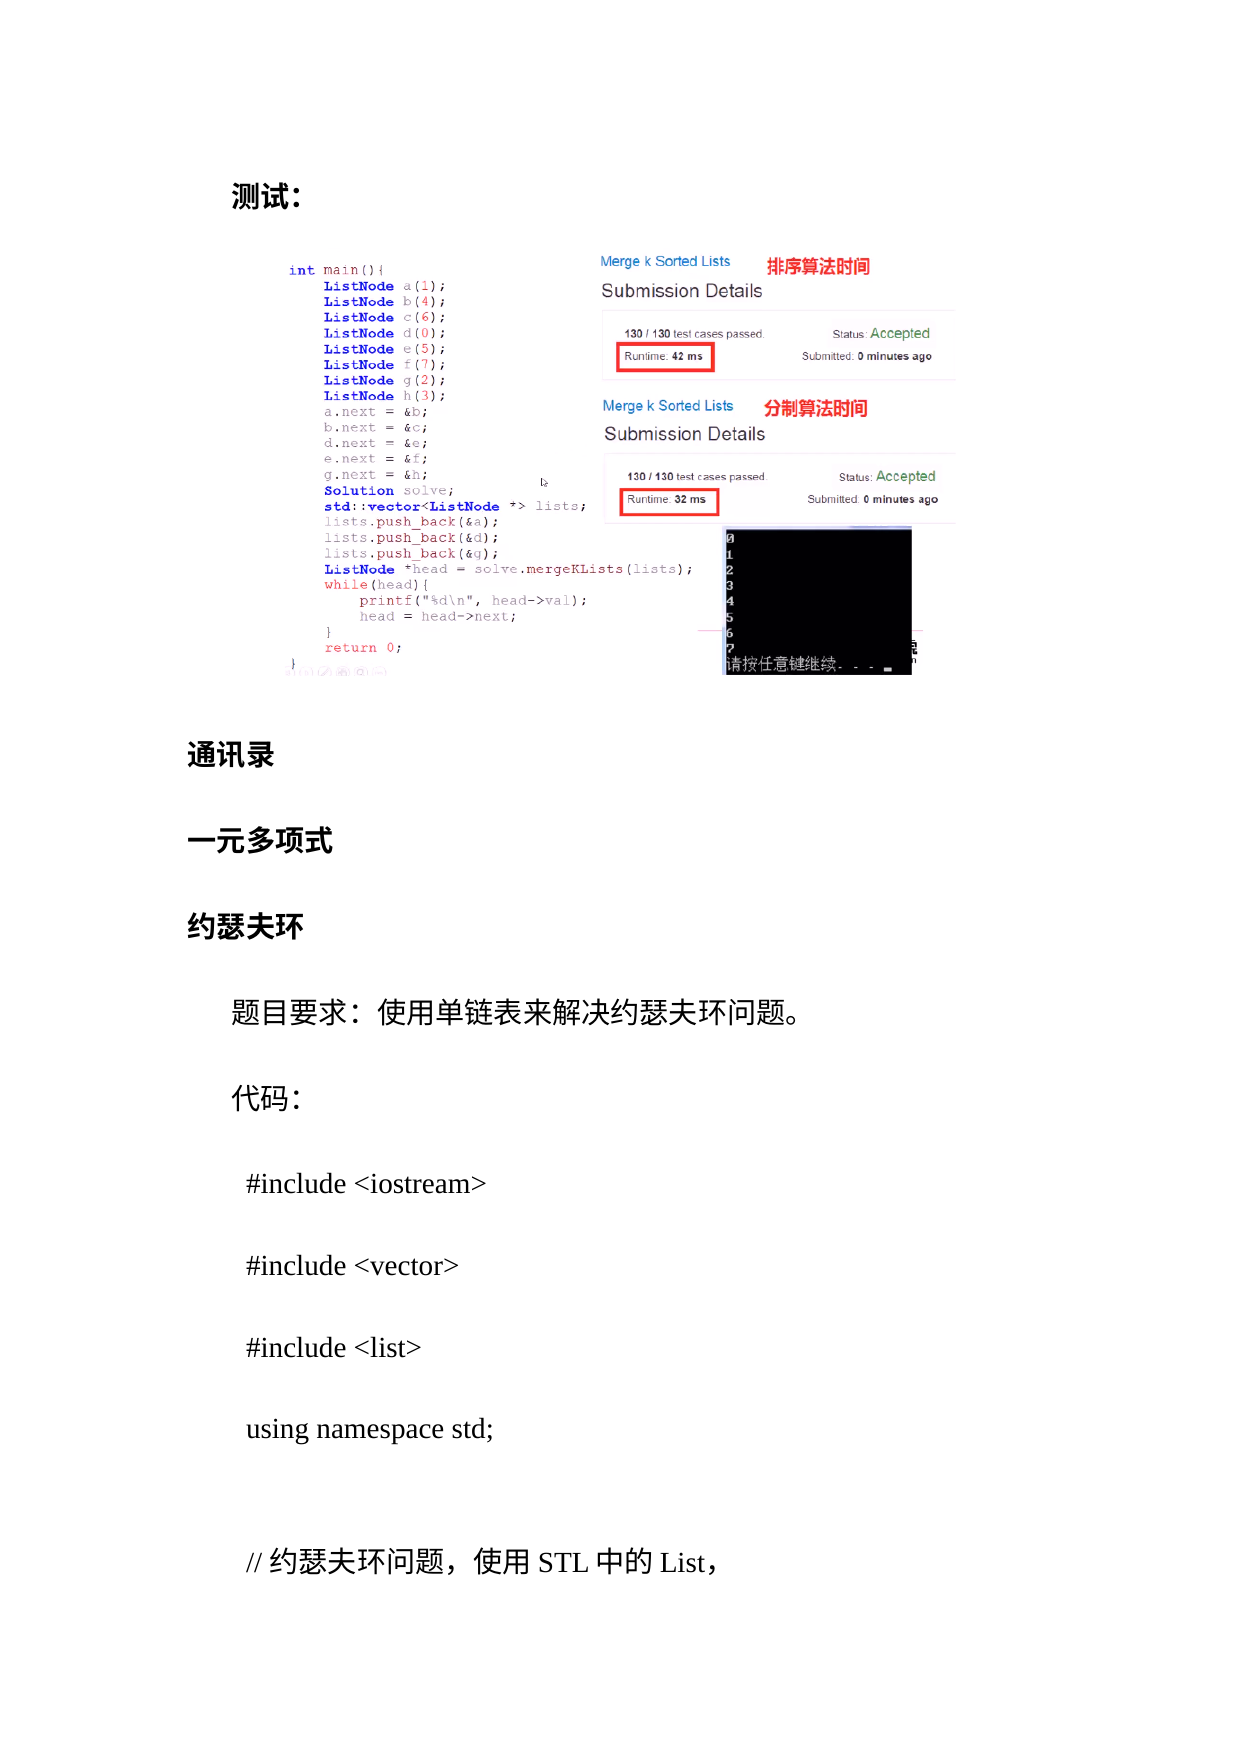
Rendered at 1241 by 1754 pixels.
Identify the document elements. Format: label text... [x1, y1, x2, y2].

text 题目要求：使用单链表来解决约瑟夫环问题。 [187, 978, 1053, 1043]
subtitle 通讯录 [187, 720, 1053, 785]
text #include <iostream> [246, 1151, 1053, 1216]
text using namespace std; [246, 1396, 1053, 1461]
text #include <list> [246, 1314, 1053, 1379]
text // 约瑟夫环问题，使用STL中的List， [246, 1527, 1053, 1592]
subtitle 约瑟夫环 [187, 892, 1053, 957]
text 代码： [187, 1064, 1053, 1129]
picture [284, 248, 956, 676]
text #include <vector> [246, 1232, 1053, 1297]
text 测试： [187, 162, 1053, 227]
subtitle 一元多项式 [187, 806, 1053, 871]
